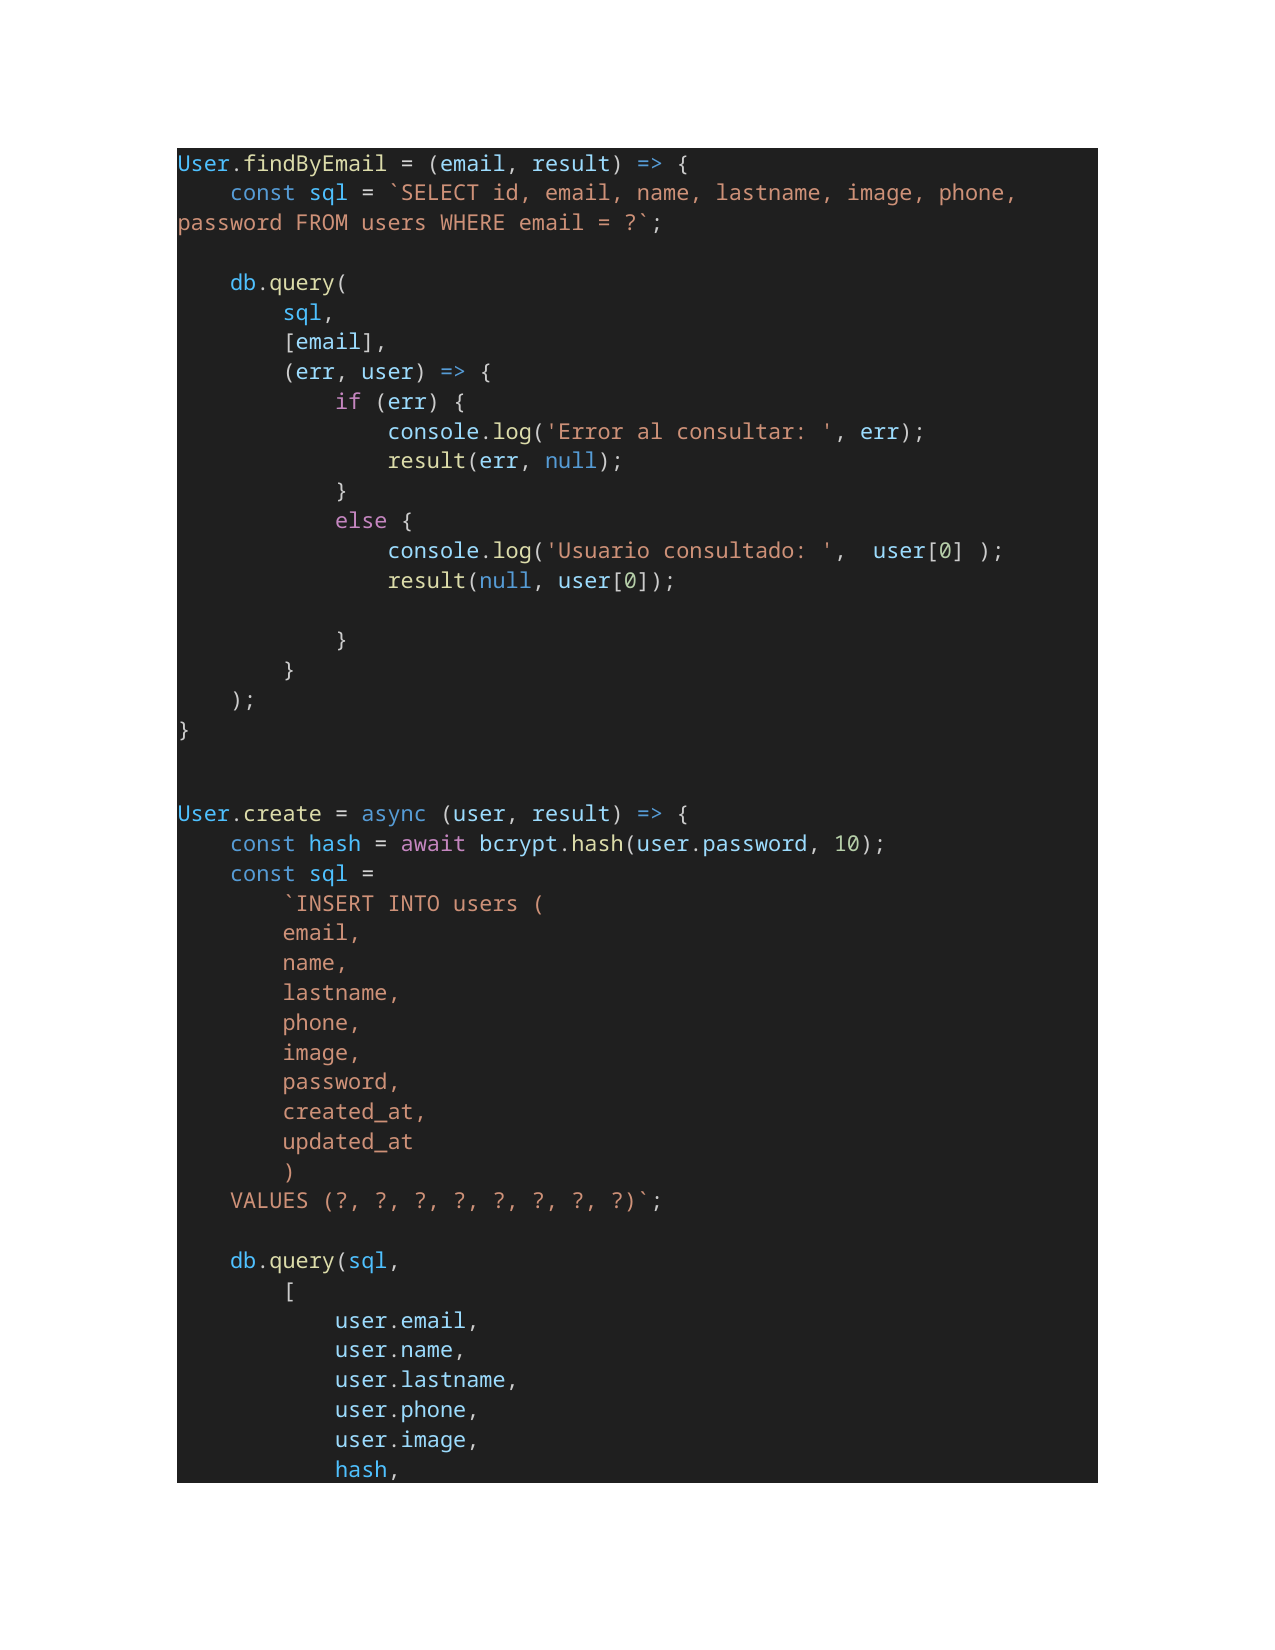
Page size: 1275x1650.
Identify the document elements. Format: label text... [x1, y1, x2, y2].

text phone, [177, 1007, 1098, 1037]
text const hash = await bcrypt.hash(user.password, 10); [177, 828, 1098, 858]
text [ [177, 1275, 1098, 1305]
text const sql = [177, 858, 1098, 888]
text console.log('Usuario consultado: ', user[0] ); [177, 535, 1098, 565]
text user.phone, [177, 1394, 1098, 1424]
text user.image, [177, 1424, 1098, 1454]
text password, [177, 1066, 1098, 1096]
text updated_at [177, 1126, 1098, 1156]
text VALUES (?, ?, ?, ?, ?, ?, ?, ?)`; [177, 1186, 1098, 1215]
text result(err, null); [177, 446, 1098, 475]
text User.create = async (user, result) => { [177, 798, 1098, 828]
text sql, [177, 297, 1098, 326]
text User.findByEmail = (email, result) => { [177, 148, 1098, 177]
text user.email, [177, 1305, 1098, 1334]
text db.query( [177, 267, 1098, 297]
text console.log('Error al consultar: ', err); [177, 416, 1098, 446]
text ) [177, 1156, 1098, 1186]
text hash, [177, 1454, 1098, 1483]
text image, [177, 1037, 1098, 1066]
text ); [177, 684, 1098, 714]
text } [177, 714, 1098, 743]
text if (err) { [177, 386, 1098, 416]
text db.query(sql, [177, 1245, 1098, 1275]
text name, [177, 947, 1098, 977]
text (err, user) => { [177, 356, 1098, 386]
text lastname, [177, 977, 1098, 1007]
text const sql = `SELECT id, email, name, lastname, image, phone, password FROM users WHERE email = ?`; [177, 177, 1098, 237]
text `INSERT INTO users ( [177, 888, 1098, 917]
text user.lastname, [177, 1364, 1098, 1394]
text } [177, 654, 1098, 684]
text [email], [177, 326, 1098, 356]
text } [177, 624, 1098, 654]
text created_at, [177, 1096, 1098, 1126]
text else { [177, 505, 1098, 535]
text email, [177, 917, 1098, 947]
text user.name, [177, 1334, 1098, 1364]
text } [177, 475, 1098, 505]
text result(null, user[0]); [177, 565, 1098, 594]
